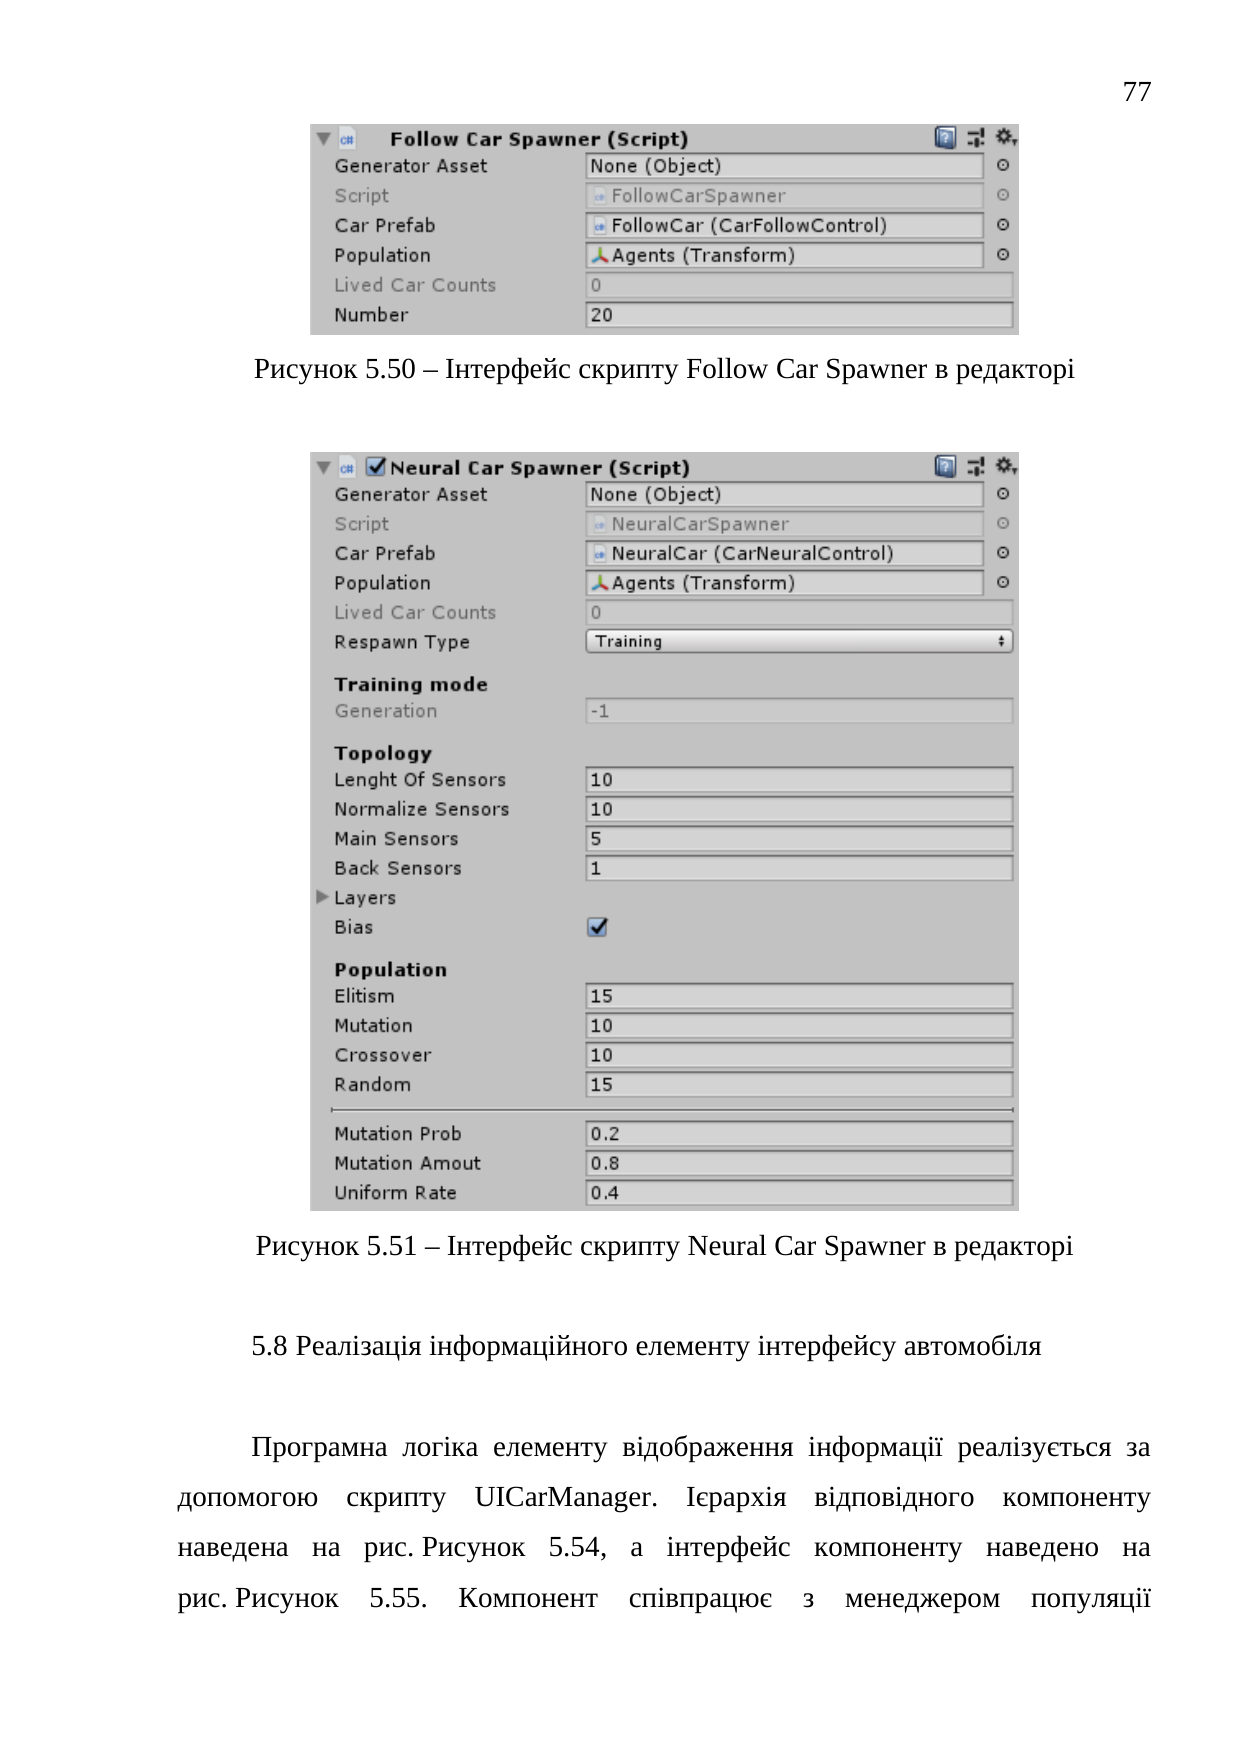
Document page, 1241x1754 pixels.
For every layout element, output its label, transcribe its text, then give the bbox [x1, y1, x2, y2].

picture [310, 452, 1019, 1211]
subtitle Реалізація інформаційного елементу інтерфейсу автомобіля [177, 1328, 1152, 1362]
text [177, 1429, 1152, 1613]
picture [310, 124, 1019, 335]
